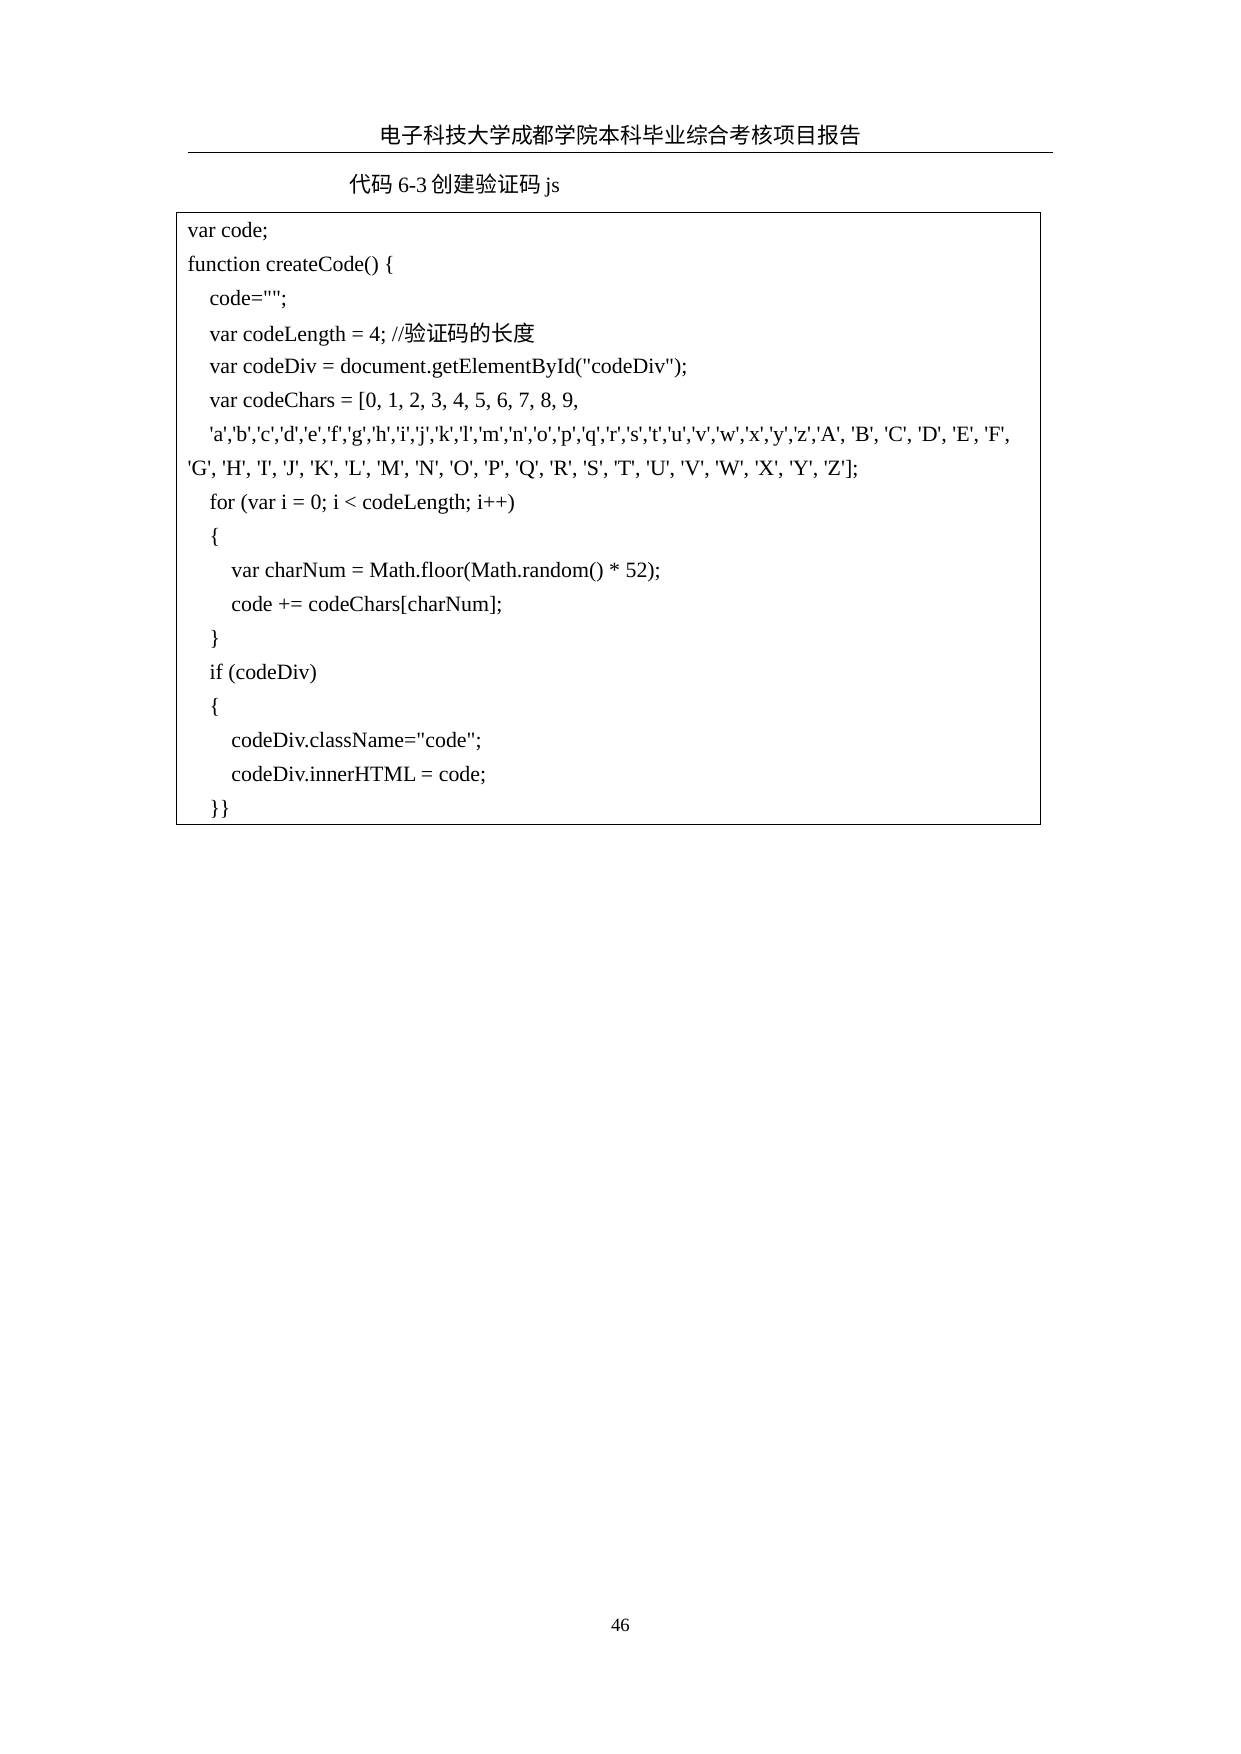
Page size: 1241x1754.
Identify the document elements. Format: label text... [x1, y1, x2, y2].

table_header var code; function createCode() { code=""; var codeLength = 4; //验证码的长度 var codeDiv = document.getElementById("codeDiv"); var codeChars = [0, 1, 2, 3, 4, 5, 6, 7, 8, 9, 'a','b','c','d','e','f','g','h','i','j','k','l','m','n','o','p','q','r','s','t','u','v','w','x','y','z','A', 'B', 'C', 'D', 'E', 'F', 'G', 'H', 'I', 'J', 'K', 'L', 'M', 'N', 'O', 'P', 'Q', 'R', 'S', 'T', 'U', 'V', 'W', 'X', 'Y', 'Z']; for (var i = 0; i < codeLength; i++) { var charNum = Math.floor(Math.random() * 52); code += codeChars[charNum]; } if (codeDiv) { codeDiv.className="code"; codeDiv.innerHTML = code; }} [177, 213, 1040, 824]
text 代码 6-3创建验证码js [187, 166, 1053, 199]
